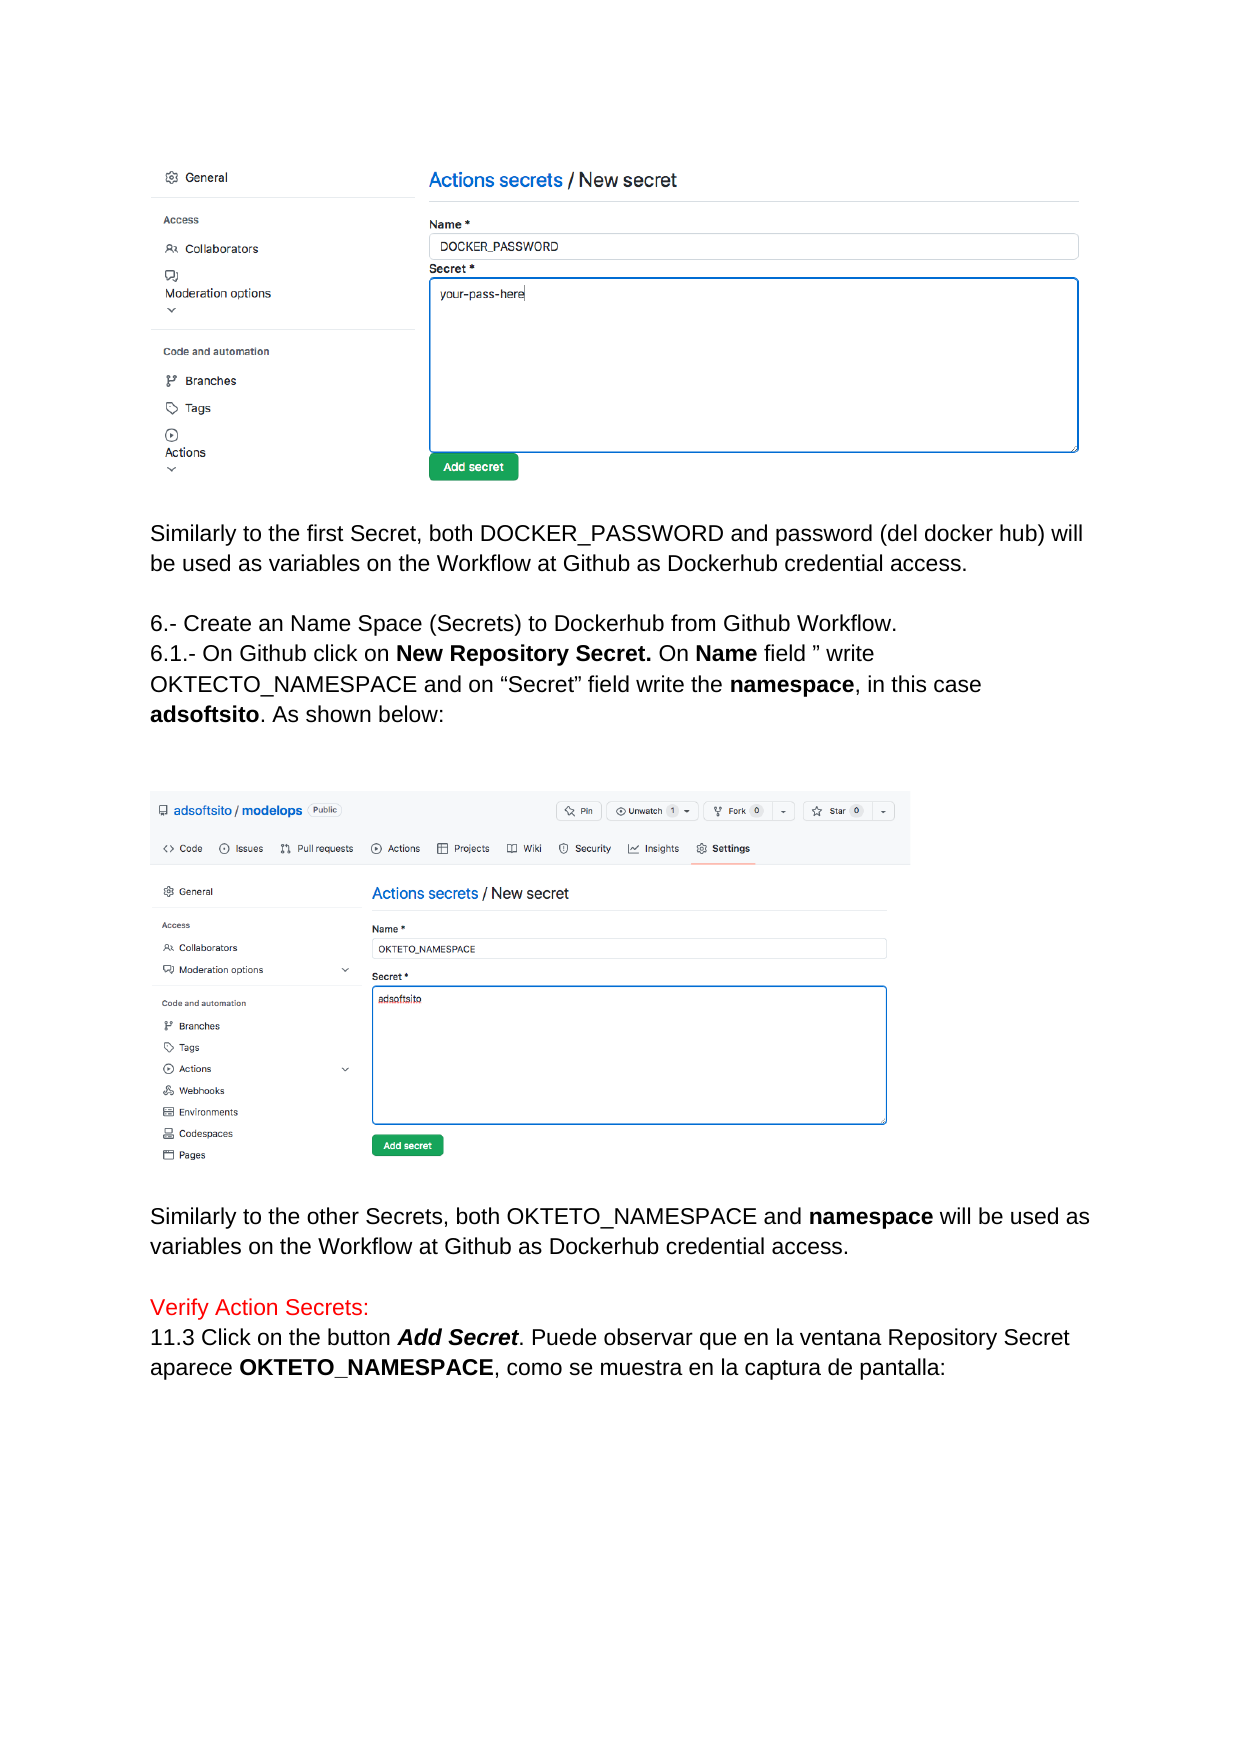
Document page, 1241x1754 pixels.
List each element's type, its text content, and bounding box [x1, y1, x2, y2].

text 6.- Create an Name Space (Secrets) to Dockerhub from Github Workflow. [150, 610, 1090, 636]
text Similarly to the first Secret, both DOCKER_PASSWORD and password (del docker hub) will be used as variables on the Workflow at Github as Dockerhub credential access. [150, 519, 1090, 576]
picture [150, 150, 1091, 486]
text 11.3 Click on the button Add Secret. Puede observar que en la ventana Repository Secret aparece OKTETO_NAMESPACE, como se muestra en la captura de pantalla: [150, 1324, 1090, 1381]
picture [150, 791, 911, 1169]
text Verify Action Secrets: [150, 1294, 1090, 1320]
text Similarly to the other Secrets, both OKTETO_NAMESPACE and namespace will be used as variables on the Workflow at Github as Dockerhub credential access. [150, 1203, 1090, 1260]
text 6.1.- On Github click on New Repository Secret. On Name field ” write OKTECTO_NAMESPACE and on “Secret” field write the namespace, in this case adsoftsito. As shown below: [150, 640, 1090, 727]
